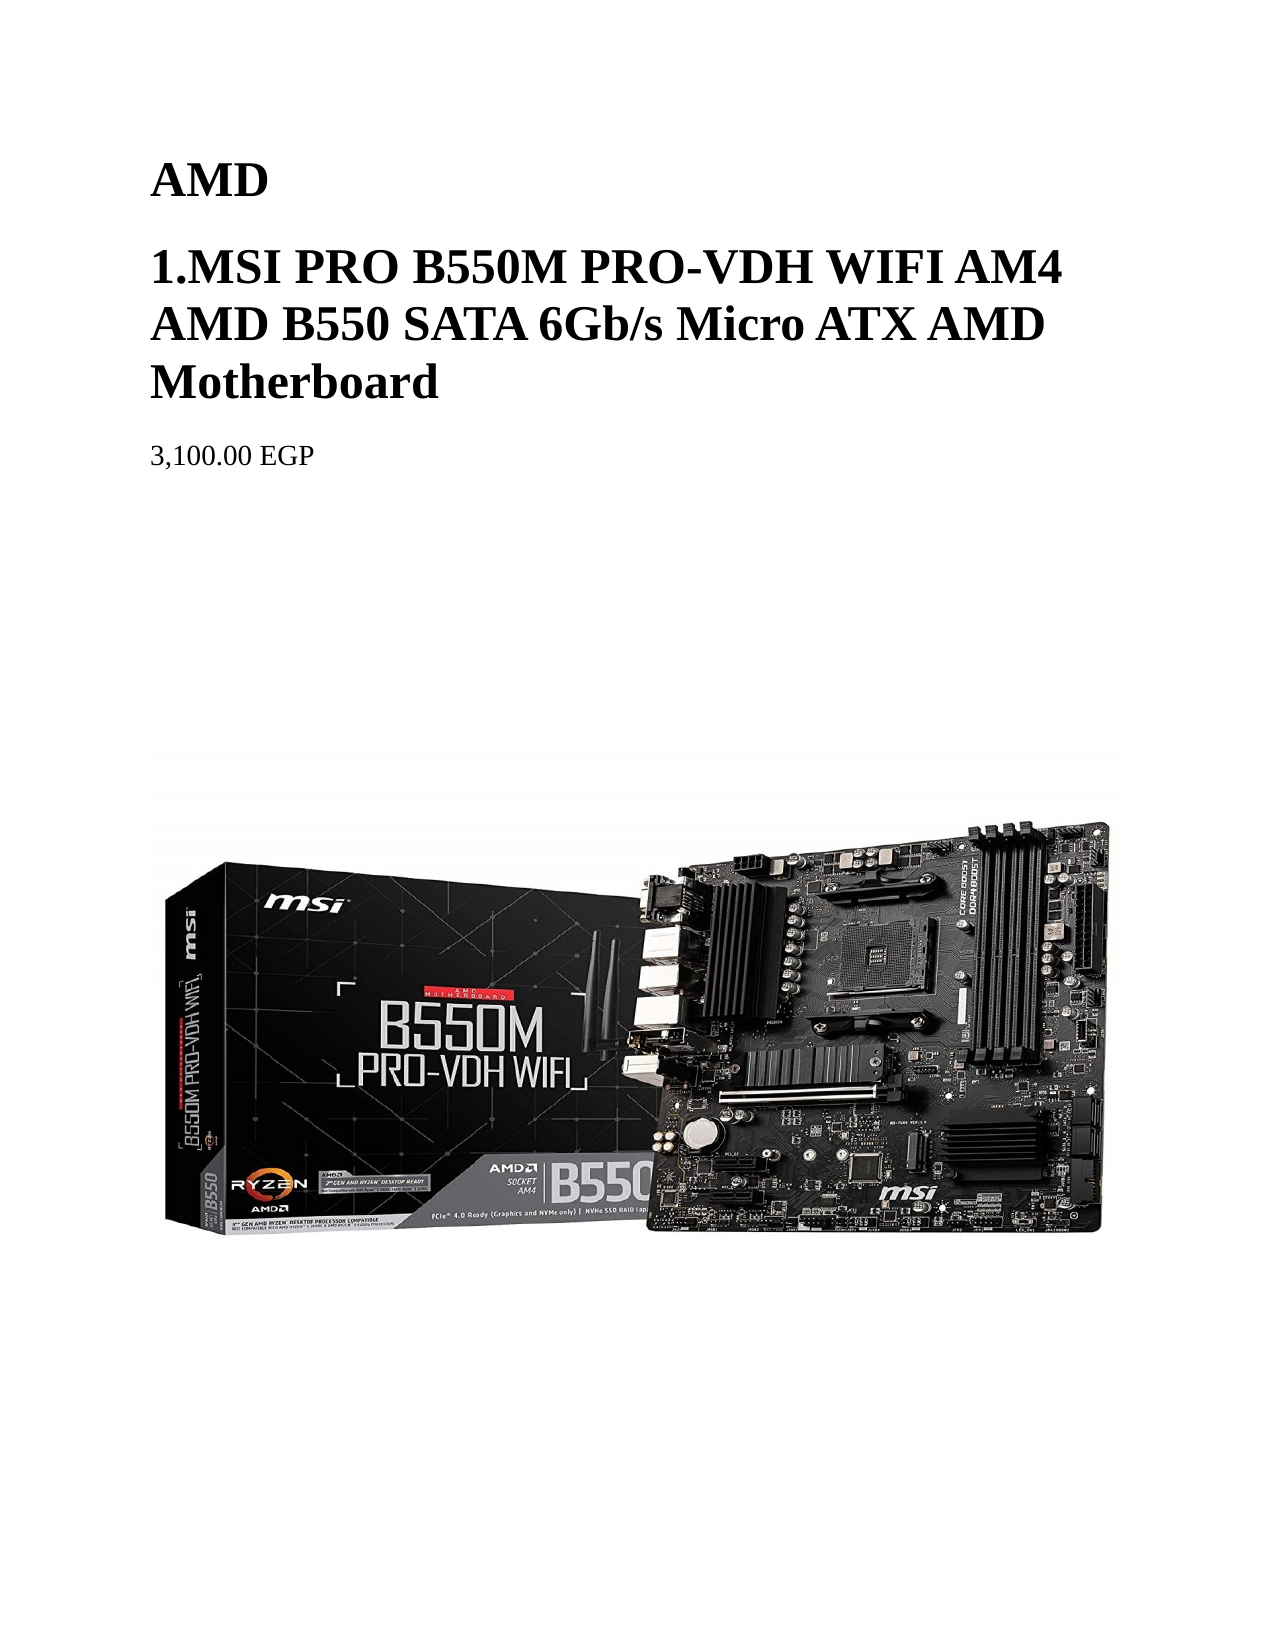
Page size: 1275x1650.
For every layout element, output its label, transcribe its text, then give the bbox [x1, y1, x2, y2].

subtitle AMD [150, 150, 1125, 207]
picture [150, 587, 1125, 1383]
subtitle 1.MSI PRO B550M PRO-VDH WIFI AM4 AMD B550 SATA 6Gb/s Micro ATX AMD Motherboard [150, 237, 1125, 409]
text 3,100.00 EGP [150, 438, 1125, 472]
